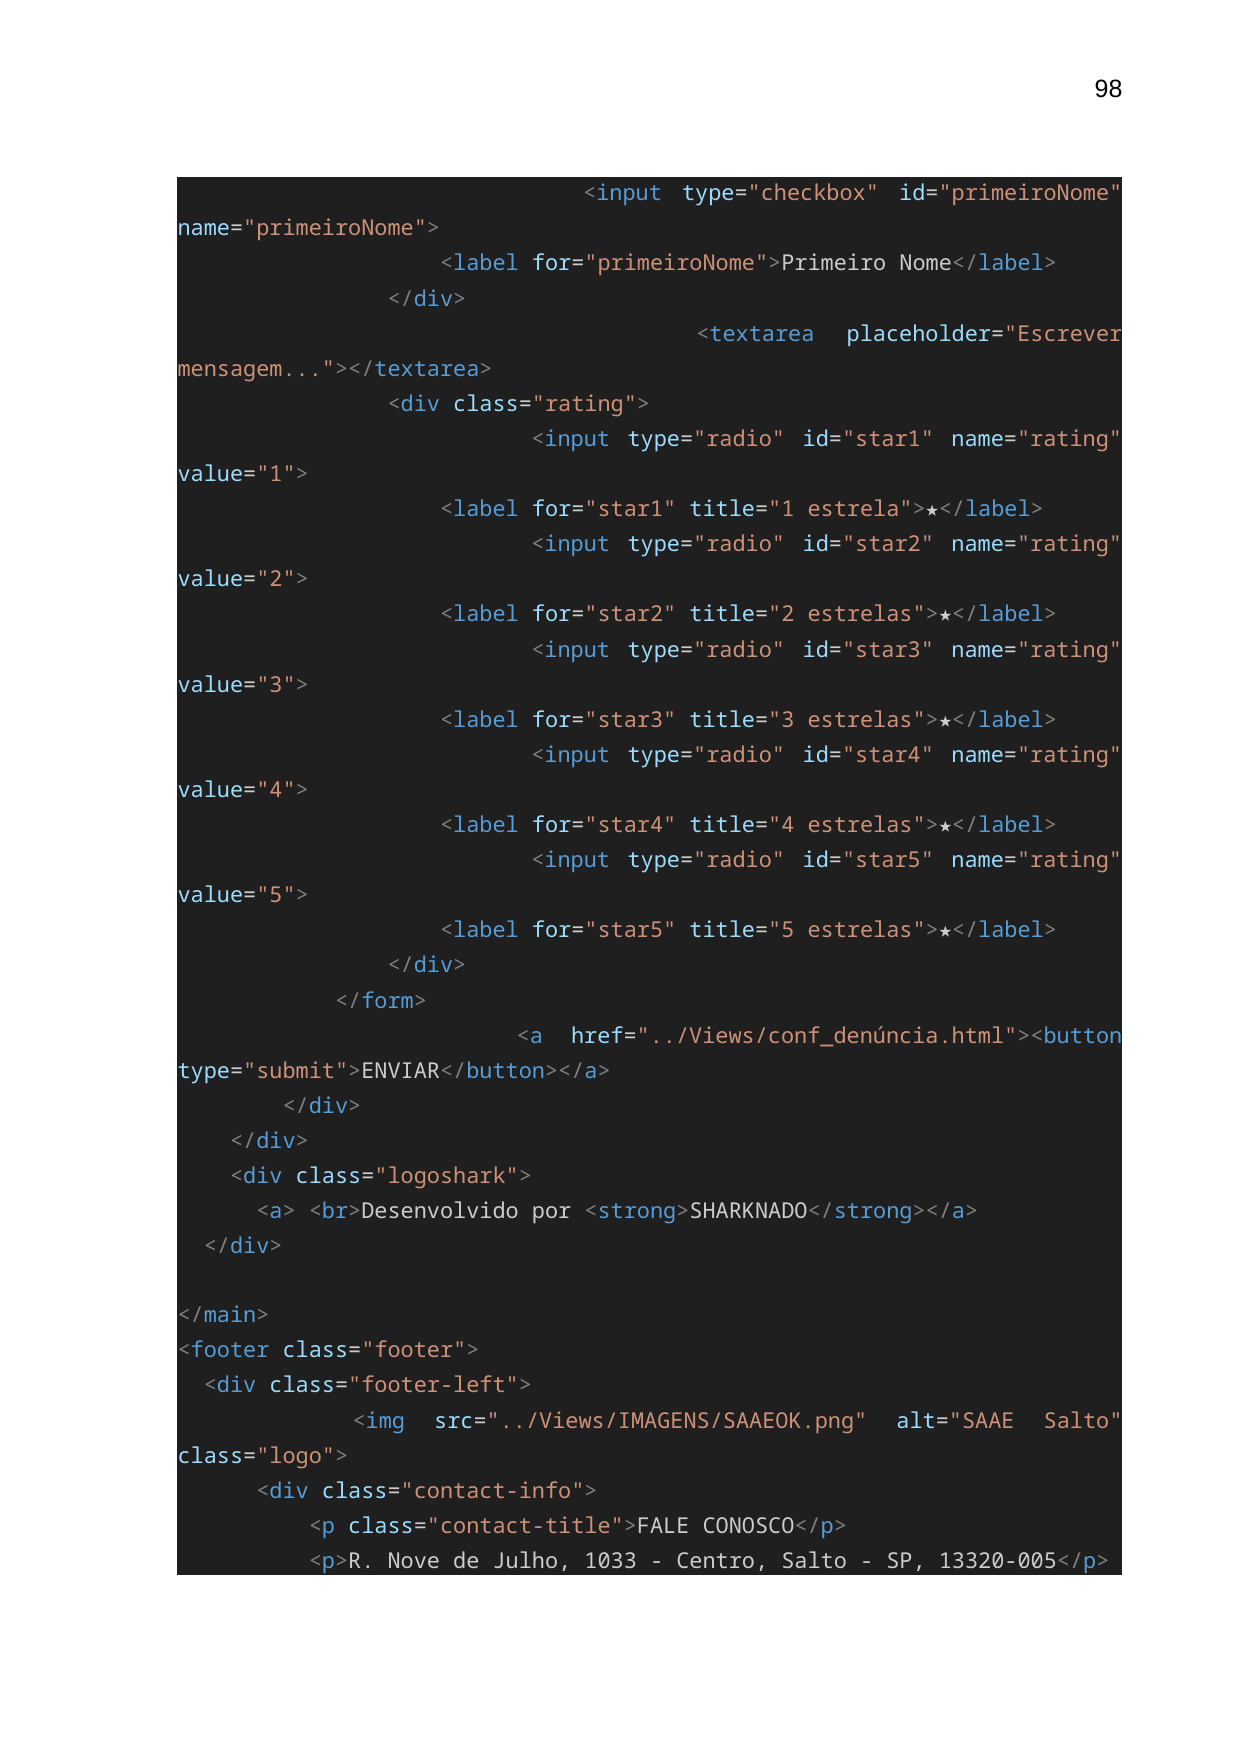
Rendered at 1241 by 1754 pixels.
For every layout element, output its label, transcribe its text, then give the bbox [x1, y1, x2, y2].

text </div> [177, 949, 1122, 979]
text <a> <br>Desenvolvido por <strong>SHARKNADO</strong></a> [177, 1195, 1122, 1225]
text <label for="star5" title="5 estrelas">★</label> [177, 914, 1122, 944]
text <footer class="footer"> [177, 1334, 1122, 1364]
text <input type="radio" id="star4" name="rating" value="4"> [177, 739, 1122, 804]
text <div class="contact-info"> [177, 1475, 1122, 1504]
text <input type="radio" id="star2" name="rating" value="2"> [177, 528, 1122, 593]
text </form> [177, 984, 1122, 1014]
text <p class="contact-title">FALE CONOSCO</p> [177, 1510, 1122, 1540]
text </div> [177, 282, 1122, 312]
text <label for="star2" title="2 estrelas">★</label> [177, 598, 1122, 628]
text <a href="../Views/conf_denúncia.html"><button type="submit">ENVIAR</button></a> [177, 1020, 1122, 1084]
text <label for="star1" title="1 estrela">★</label> [177, 493, 1122, 523]
text <input type="radio" id="star5" name="rating" value="5"> [177, 844, 1122, 909]
text <img src="../Views/IMAGENS/SAAEOK.png" alt="SAAE Salto" class="logo"> [177, 1404, 1122, 1469]
text <label for="star3" title="3 estrelas">★</label> [177, 704, 1122, 733]
text </div> [177, 1090, 1122, 1120]
text <div class="rating"> [177, 388, 1122, 418]
text <input type="radio" id="star3" name="rating" value="3"> [177, 633, 1122, 698]
text <div class="footer-left"> [177, 1369, 1122, 1399]
text <textarea placeholder="Escrever mensagem..."></textarea> [177, 318, 1122, 382]
text <label for="primeiroNome">Primeiro Nome</label> [177, 247, 1122, 277]
text </div> [177, 1125, 1122, 1155]
text <p>R. Nove de Julho, 1033 - Centro, Salto - SP, 13320-005</p> [177, 1545, 1122, 1575]
text <label for="star4" title="4 estrelas">★</label> [177, 809, 1122, 839]
text <input type="checkbox" id="primeiroNome" name="primeiroNome"> [177, 177, 1122, 242]
text <div class="logoshark"> [177, 1160, 1122, 1190]
text <input type="radio" id="star1" name="rating" value="1"> [177, 423, 1122, 488]
text </main> [177, 1299, 1122, 1329]
text </div> [177, 1230, 1122, 1260]
